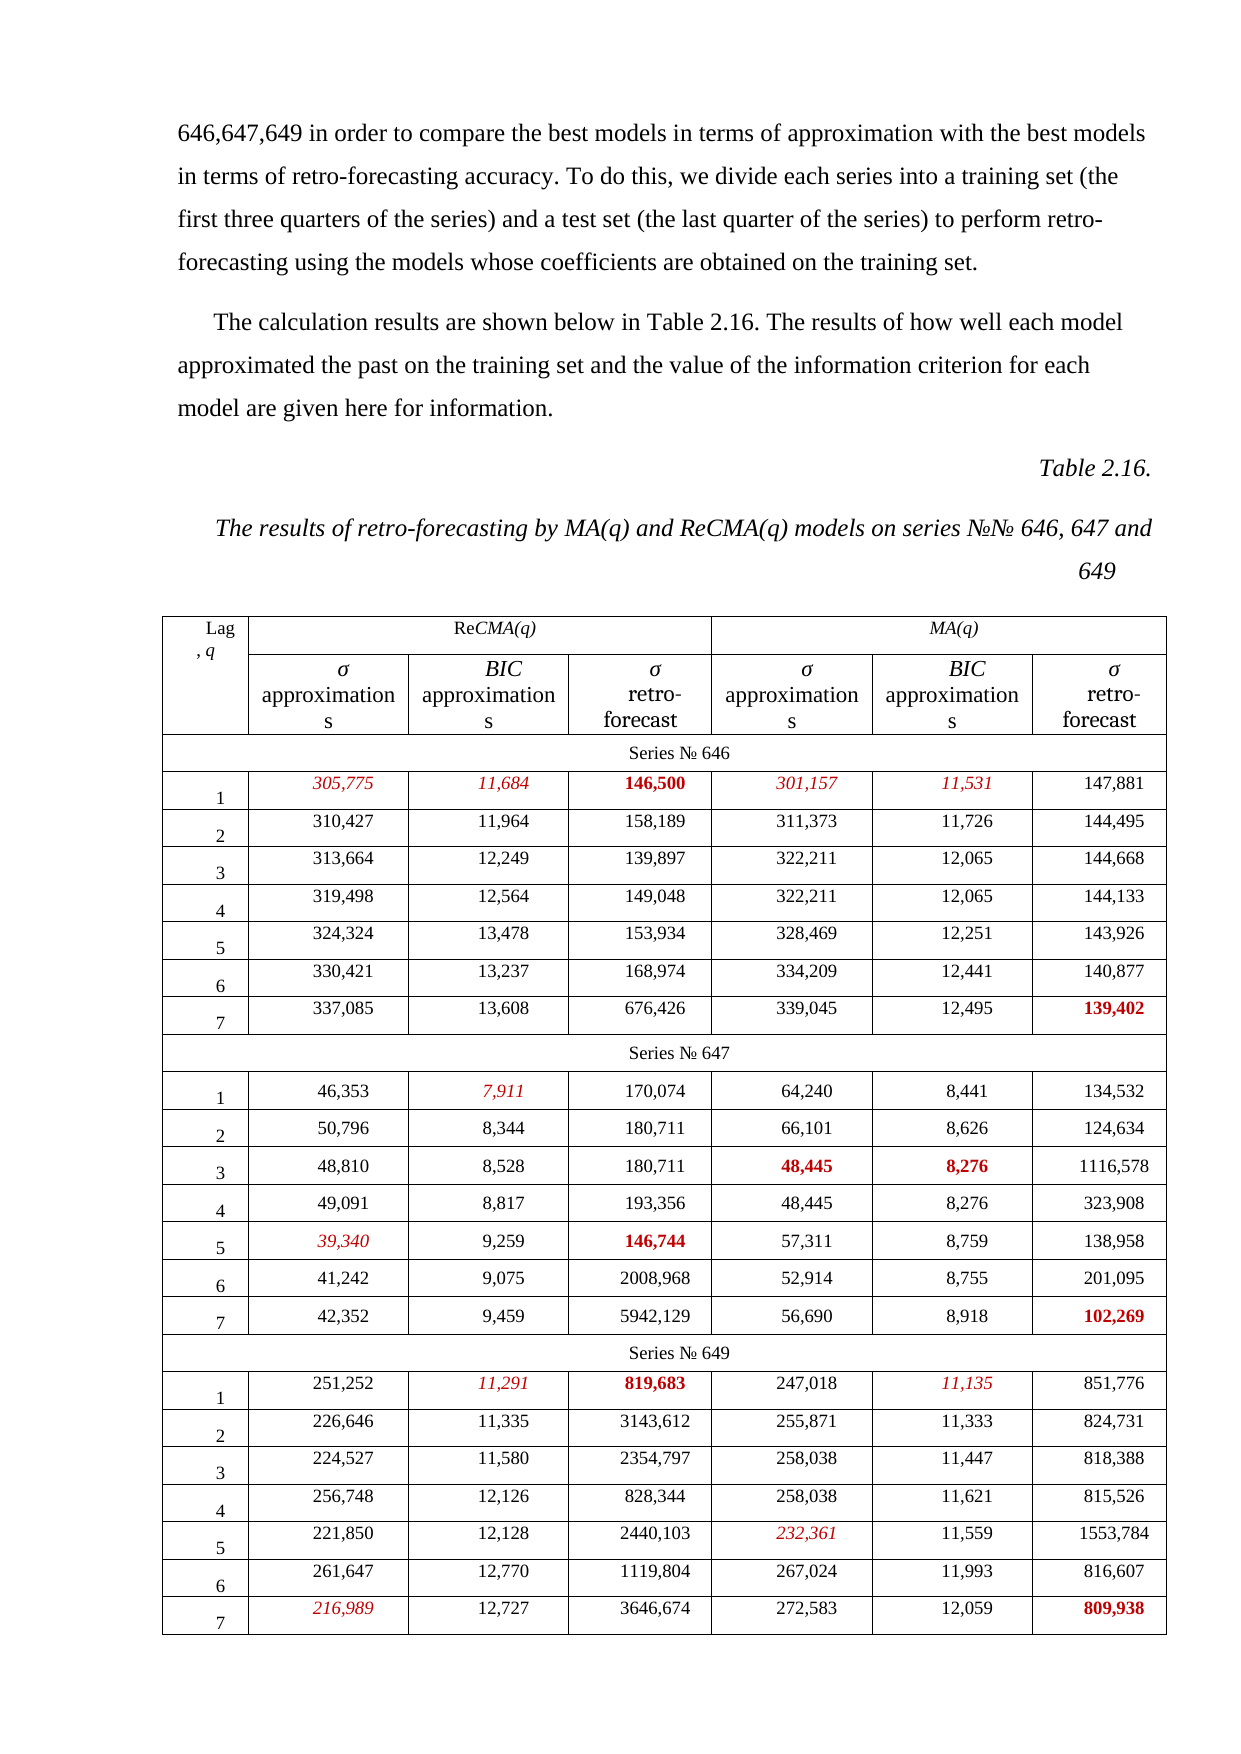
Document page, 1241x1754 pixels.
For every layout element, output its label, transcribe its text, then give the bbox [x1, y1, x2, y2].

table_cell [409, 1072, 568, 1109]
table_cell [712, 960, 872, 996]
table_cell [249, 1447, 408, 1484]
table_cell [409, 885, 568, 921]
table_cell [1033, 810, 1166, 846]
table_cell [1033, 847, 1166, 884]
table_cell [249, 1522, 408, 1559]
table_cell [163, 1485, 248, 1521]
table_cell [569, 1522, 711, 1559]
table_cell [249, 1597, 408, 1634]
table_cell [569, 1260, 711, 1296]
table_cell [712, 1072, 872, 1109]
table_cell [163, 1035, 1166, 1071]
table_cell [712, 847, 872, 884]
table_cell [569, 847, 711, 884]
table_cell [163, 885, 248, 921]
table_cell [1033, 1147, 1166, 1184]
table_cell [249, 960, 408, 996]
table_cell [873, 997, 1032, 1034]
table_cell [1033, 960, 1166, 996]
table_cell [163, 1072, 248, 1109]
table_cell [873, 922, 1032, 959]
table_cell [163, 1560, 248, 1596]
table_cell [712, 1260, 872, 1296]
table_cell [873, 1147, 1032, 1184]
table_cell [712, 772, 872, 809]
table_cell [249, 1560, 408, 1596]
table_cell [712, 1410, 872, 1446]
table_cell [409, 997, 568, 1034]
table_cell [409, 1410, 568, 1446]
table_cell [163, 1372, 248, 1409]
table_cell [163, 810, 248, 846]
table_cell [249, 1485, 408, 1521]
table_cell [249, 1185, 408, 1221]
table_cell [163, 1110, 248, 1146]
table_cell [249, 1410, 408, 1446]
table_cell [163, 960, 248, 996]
table_cell BIC approximations [409, 655, 568, 734]
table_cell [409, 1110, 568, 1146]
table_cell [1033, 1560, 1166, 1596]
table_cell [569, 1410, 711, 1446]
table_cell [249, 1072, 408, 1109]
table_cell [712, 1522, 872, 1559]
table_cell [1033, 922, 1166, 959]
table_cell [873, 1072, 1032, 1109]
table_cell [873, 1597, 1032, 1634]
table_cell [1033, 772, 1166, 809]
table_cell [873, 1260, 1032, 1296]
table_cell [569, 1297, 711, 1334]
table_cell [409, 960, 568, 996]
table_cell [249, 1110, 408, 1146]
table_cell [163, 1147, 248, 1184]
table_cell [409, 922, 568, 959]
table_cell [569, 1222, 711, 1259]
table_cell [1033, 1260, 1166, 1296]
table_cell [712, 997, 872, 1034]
table_cell σ retro-forecast [569, 655, 711, 734]
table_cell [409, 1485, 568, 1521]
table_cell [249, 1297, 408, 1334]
text Table 2.16. [177, 453, 1152, 482]
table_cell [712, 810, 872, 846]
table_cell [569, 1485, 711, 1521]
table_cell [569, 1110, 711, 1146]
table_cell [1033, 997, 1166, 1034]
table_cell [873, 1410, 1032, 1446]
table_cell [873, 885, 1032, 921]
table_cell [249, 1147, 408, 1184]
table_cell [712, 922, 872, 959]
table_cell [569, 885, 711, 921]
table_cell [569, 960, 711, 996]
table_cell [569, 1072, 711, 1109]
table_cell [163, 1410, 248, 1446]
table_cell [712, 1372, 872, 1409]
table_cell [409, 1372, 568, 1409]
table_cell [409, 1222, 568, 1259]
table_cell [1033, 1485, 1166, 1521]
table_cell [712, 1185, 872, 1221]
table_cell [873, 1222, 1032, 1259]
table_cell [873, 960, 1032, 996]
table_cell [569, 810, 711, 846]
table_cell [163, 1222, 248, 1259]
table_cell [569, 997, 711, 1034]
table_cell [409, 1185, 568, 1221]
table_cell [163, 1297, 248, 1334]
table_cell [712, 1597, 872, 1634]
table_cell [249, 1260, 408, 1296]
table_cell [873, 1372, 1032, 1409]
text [177, 118, 1152, 276]
table_cell Series № 646 [163, 735, 1166, 771]
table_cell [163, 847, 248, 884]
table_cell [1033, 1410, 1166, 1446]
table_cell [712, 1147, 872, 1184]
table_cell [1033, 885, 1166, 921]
table_cell BIC approximations [873, 655, 1032, 734]
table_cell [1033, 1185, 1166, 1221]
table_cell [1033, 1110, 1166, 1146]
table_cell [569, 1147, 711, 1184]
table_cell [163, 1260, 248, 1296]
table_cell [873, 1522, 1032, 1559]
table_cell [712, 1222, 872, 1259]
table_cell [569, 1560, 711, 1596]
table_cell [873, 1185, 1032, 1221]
table_cell σ approximations [712, 655, 872, 734]
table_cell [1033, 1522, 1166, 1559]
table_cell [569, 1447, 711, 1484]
table_header Lag, q [163, 617, 248, 734]
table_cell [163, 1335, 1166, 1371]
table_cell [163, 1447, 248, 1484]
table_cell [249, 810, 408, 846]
table_header ReCMA(q) [249, 617, 711, 653]
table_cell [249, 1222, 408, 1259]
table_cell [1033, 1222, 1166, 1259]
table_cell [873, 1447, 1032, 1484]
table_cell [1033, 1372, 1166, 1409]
table_cell σ approximations [249, 655, 408, 734]
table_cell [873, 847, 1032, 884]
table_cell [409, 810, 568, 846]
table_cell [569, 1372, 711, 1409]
table_cell σ retro-forecast [1033, 655, 1166, 734]
text The calculation results are shown below in Table 2.16. The results of how well each model approximated the past on the training set and the value of the information criterion for each model are given here for information. [177, 307, 1152, 422]
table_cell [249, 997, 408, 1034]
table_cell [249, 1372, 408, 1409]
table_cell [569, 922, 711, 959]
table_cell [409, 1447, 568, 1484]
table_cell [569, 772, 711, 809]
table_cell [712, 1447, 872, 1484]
table_header MA(q) [712, 617, 1166, 653]
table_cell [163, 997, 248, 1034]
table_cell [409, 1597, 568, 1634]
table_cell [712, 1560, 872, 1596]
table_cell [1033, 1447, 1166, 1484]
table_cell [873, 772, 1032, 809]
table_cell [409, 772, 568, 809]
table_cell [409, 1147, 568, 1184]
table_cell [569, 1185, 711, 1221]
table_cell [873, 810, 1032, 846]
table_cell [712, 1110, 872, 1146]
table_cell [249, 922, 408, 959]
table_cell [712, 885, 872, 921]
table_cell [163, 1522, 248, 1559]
table_cell 305,775 [249, 772, 408, 809]
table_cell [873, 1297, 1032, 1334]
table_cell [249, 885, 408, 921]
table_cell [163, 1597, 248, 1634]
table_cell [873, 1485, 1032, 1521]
text The results of retro-forecasting by MA(q) and ReCMA(q) models on series №№ 646, 647 and 649 [177, 513, 1152, 585]
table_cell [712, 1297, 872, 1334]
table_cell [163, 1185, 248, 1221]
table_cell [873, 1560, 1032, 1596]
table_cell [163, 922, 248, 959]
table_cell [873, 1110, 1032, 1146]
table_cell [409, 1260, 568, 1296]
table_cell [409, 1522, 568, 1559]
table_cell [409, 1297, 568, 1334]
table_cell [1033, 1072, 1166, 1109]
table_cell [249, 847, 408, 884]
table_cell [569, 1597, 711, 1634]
table_cell 1 [163, 772, 248, 809]
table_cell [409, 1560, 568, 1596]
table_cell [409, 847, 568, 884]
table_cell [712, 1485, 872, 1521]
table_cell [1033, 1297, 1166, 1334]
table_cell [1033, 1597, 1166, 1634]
